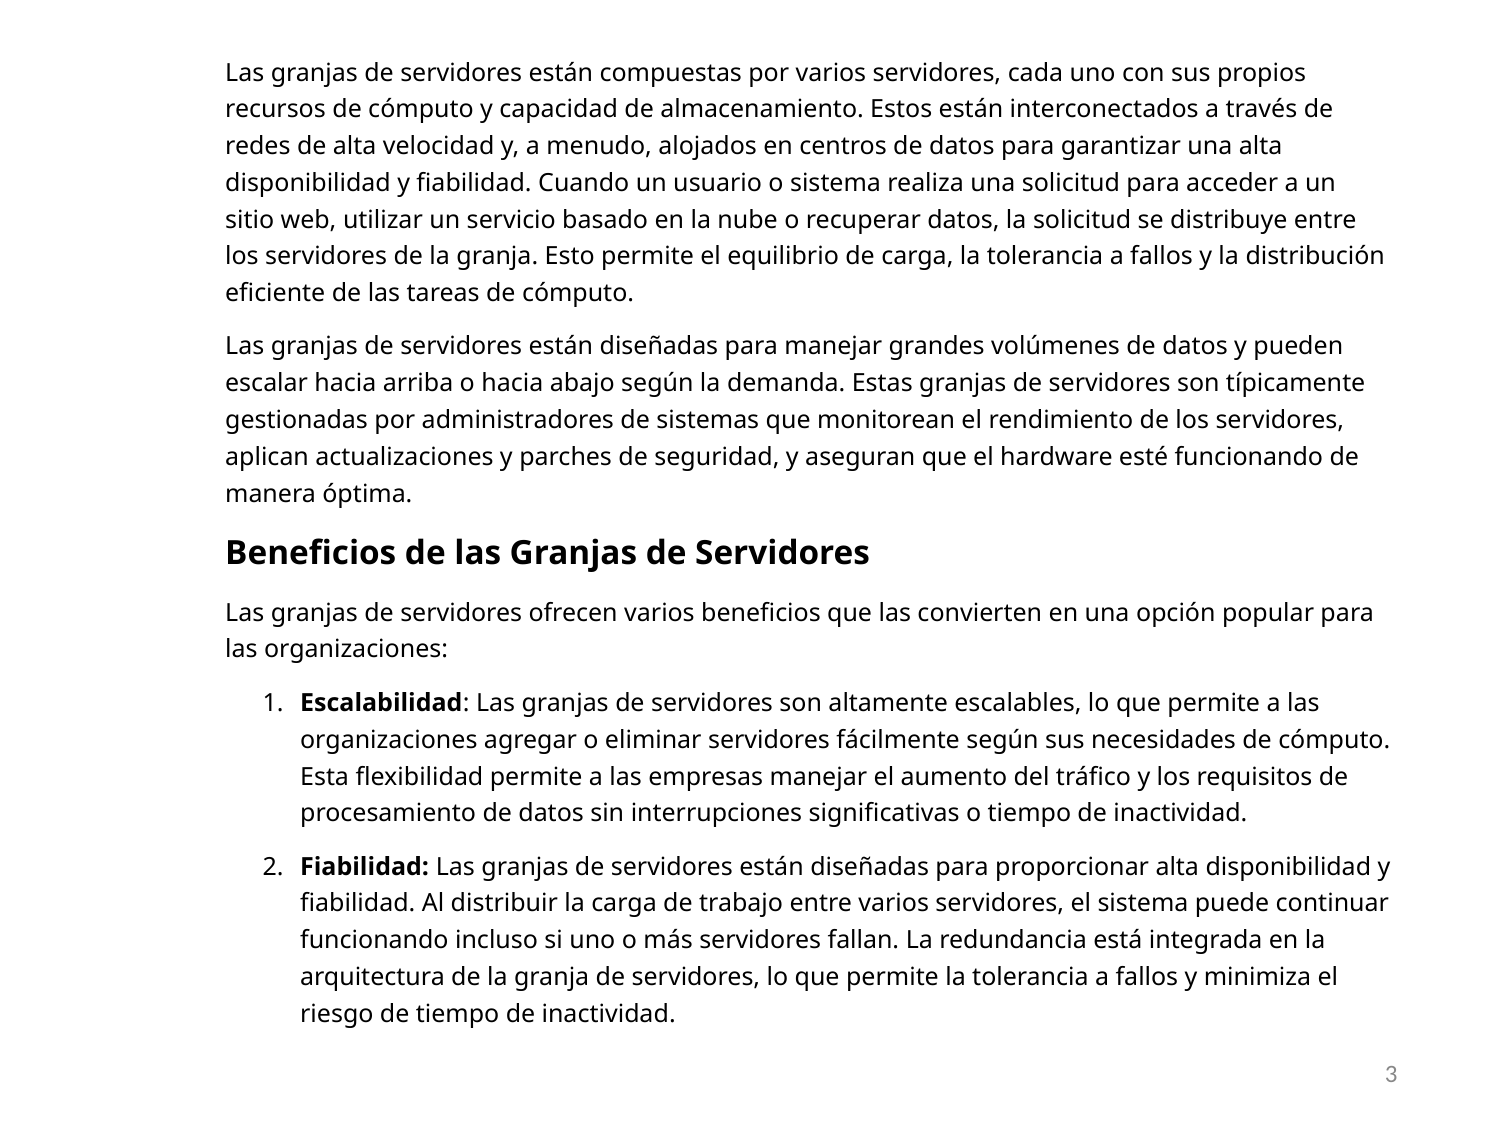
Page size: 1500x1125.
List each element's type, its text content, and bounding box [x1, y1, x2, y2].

text Las granjas de servidores ofrecen varios beneficios que las convierten en una opción popular para las organizaciones: [225, 594, 1388, 665]
text Las granjas de servidores están compuestas por varios servidores, cada uno con sus propios recursos de cómputo y capacidad de almacenamiento. Estos están interconectados a través de redes de alta velocidad y, a menudo, alojados en centros de datos para garantizar una alta disponibilidad y fiabilidad. Cuando un usuario o sistema realiza una solicitud para acceder a un sitio web, utilizar un servicio basado en la nube o recuperar datos, la solicitud se distribuye entre los servidores de la granja. Esto permite el equilibrio de carga, la tolerancia a fallos y la distribución eficiente de las tareas de cómputo. [225, 54, 1388, 309]
list Fiabilidad: Las granjas de servidores están diseñadas para proporcionar alta disponibilidad y fiabilidad. Al distribuir la carga de trabajo entre varios servidores, el sistema puede continuar funcionando incluso si uno o más servidores fallan. La redundancia está integrada en la arquitectura de la granja de servidores, lo que permite la tolerancia a fallos y minimiza el riesgo de tiempo de inactividad. [262, 848, 1417, 1029]
text Las granjas de servidores están diseñadas para manejar grandes volúmenes de datos y pueden escalar hacia arriba o hacia abajo según la demanda. Estas granjas de servidores son típicamente gestionadas por administradores de sistemas que monitorean el rendimiento de los servidores, aplican actualizaciones y parches de seguridad, y aseguran que el hardware esté funcionando de manera óptima. [225, 328, 1388, 509]
text Beneficios de las Granjas de Servidores [225, 529, 1388, 574]
list Escalabilidad: Las granjas de servidores son altamente escalables, lo que permite a las organizaciones agregar o eliminar servidores fácilmente según sus necesidades de cómputo. Esta flexibilidad permite a las empresas manejar el aumento del tráfico y los requisitos de procesamiento de datos sin interrupciones significativas o tiempo de inactividad. [262, 684, 1417, 829]
